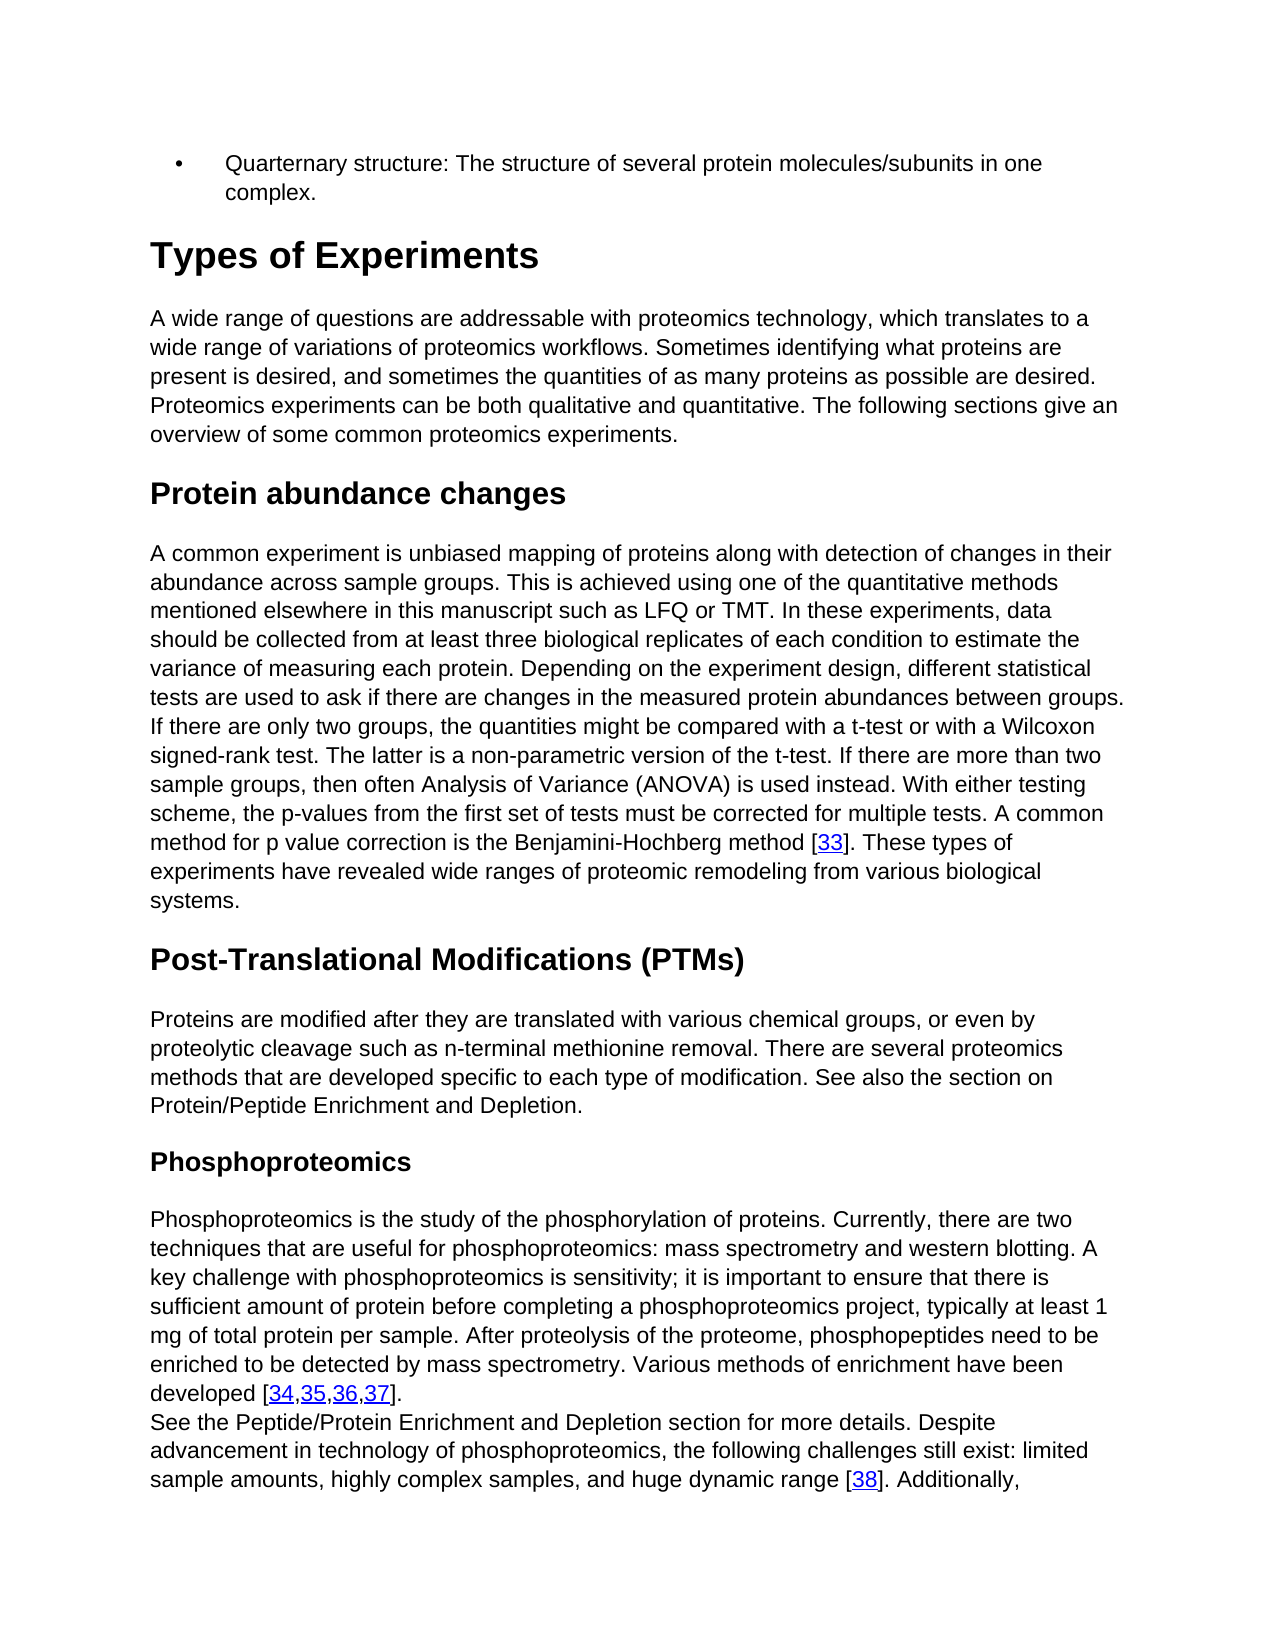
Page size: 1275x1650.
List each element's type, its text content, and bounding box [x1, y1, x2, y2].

subtitle Protein abundance changes [150, 475, 1125, 511]
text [150, 1206, 1125, 1493]
text A wide range of questions are addressable with proteomics technology, which translates to a wide range of variations of proteomics workflows. Sometimes identifying what proteins are present is desired, and sometimes the quantities of as many proteins as possible are desired. Proteomics experiments can be both qualitative and quantitative. The following sections give an overview of some common proteomics experiments. [150, 305, 1125, 447]
subtitle Phosphoproteomics [150, 1146, 1125, 1178]
subtitle Types of Experiments [150, 233, 1125, 276]
list Quarternary structure: The structure of several protein molecules/subunits in one complex. [175, 150, 1125, 205]
text A common experiment is unbiased mapping of proteins along with detection of changes in their abundance across sample groups. This is achieved using one of the quantitative methods mentioned elsewhere in this manuscript such as LFQ or TMT. In these experiments, data should be collected from at least three biological replicates of each condition to estimate the variance of measuring each protein. Depending on the experiment design, different statistical tests are used to ask if there are changes in the measured protein abundances between groups. If there are only two groups, the quantities might be compared with a t-test or with a Wilcoxon signed-rank test. The latter is a non-parametric version of the t-test. If there are more than two sample groups, then often Analysis of Variance (ANOVA) is used instead. With either testing scheme, the p-values from the first set of tests must be corrected for multiple tests. A common method for p value correction is the Benjamini-Hochberg method [33]. These types of experiments have revealed wide ranges of proteomic remodeling from various biological systems. [150, 539, 1125, 913]
subtitle Post-Translational Modifications (PTMs) [150, 941, 1125, 977]
text Proteins are modified after they are translated with various chemical groups, or even by proteolytic cleavage such as n-terminal methionine removal. There are several proteomics methods that are developed specific to each type of modification. See also the section on Protein/Peptide Enrichment and Depletion. [150, 1006, 1125, 1119]
